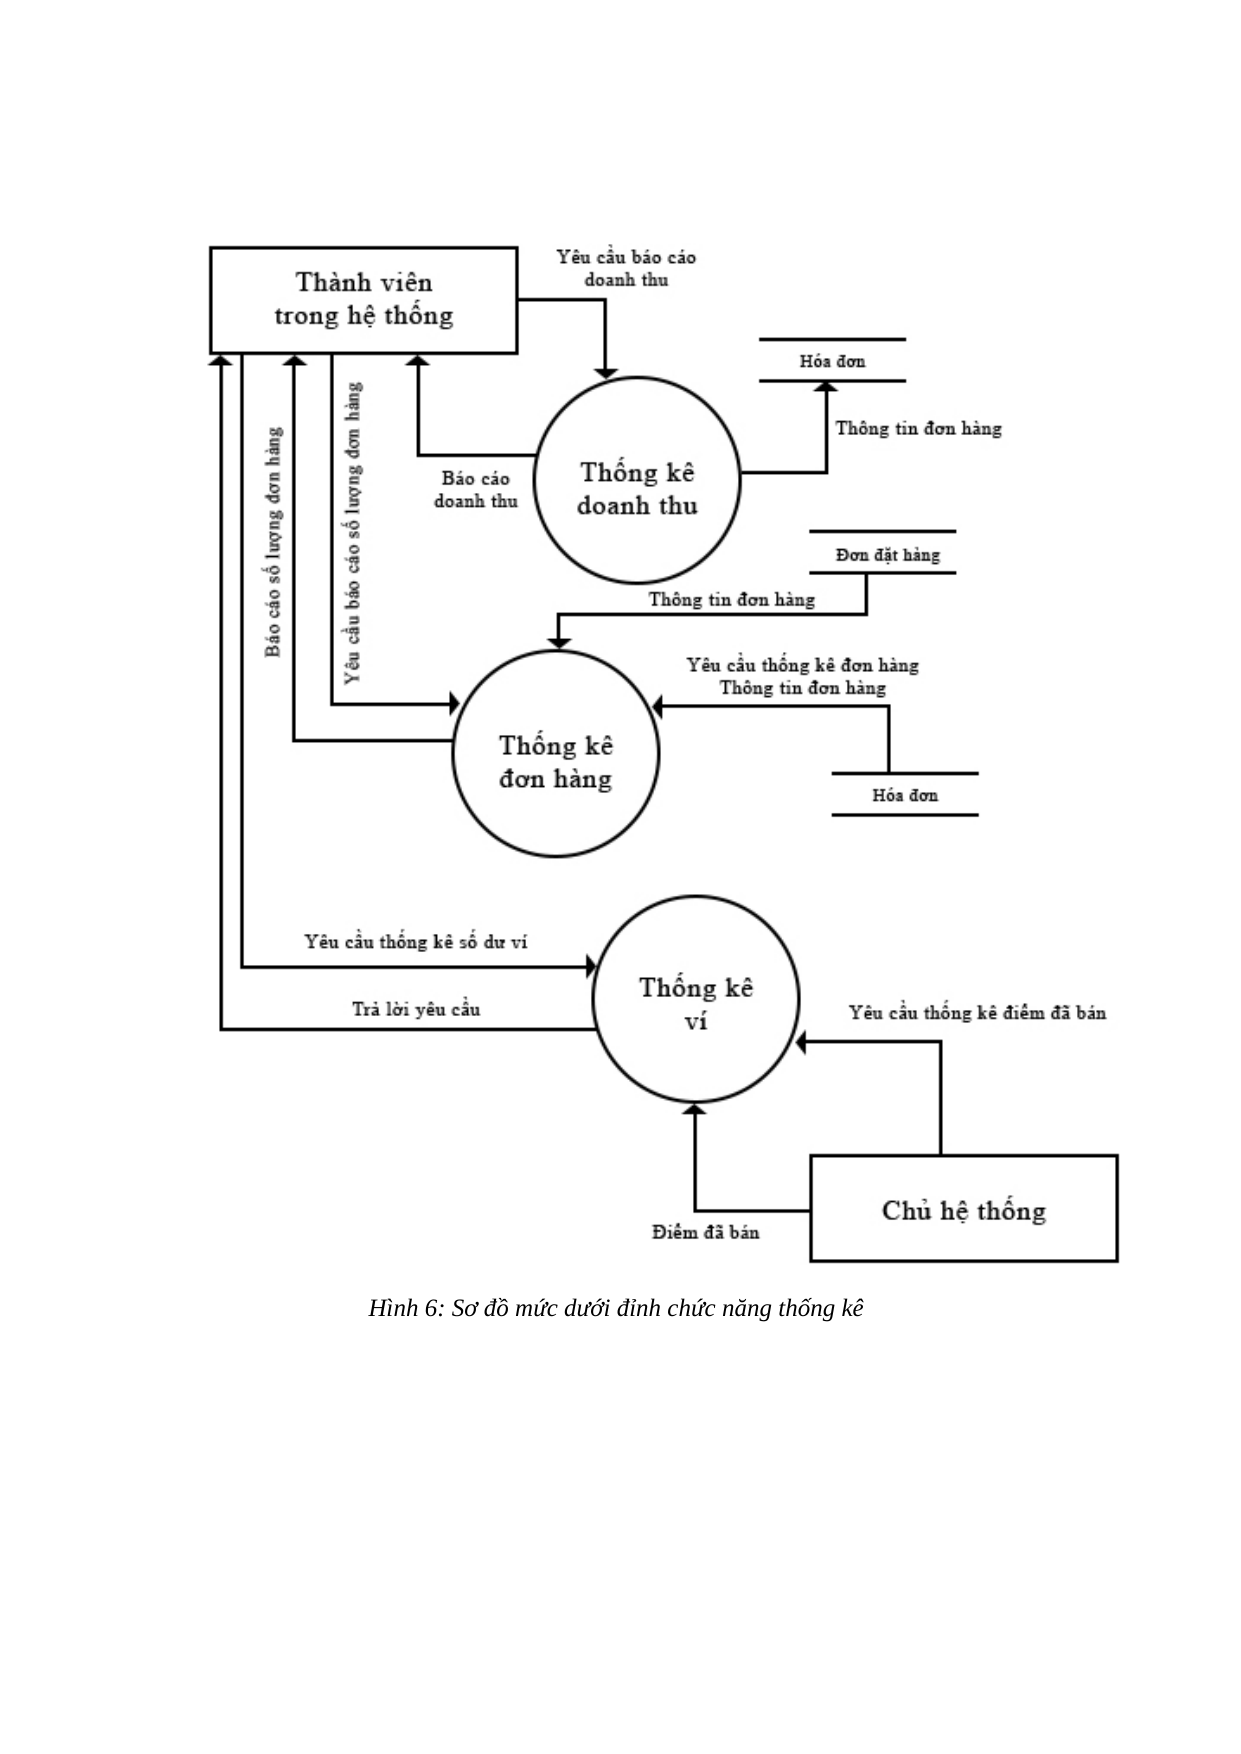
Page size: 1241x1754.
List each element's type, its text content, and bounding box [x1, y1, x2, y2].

picture [207, 243, 1121, 1265]
text Hình 6: Sơ đồ mức dưới đỉnh chức năng thống kê [207, 1265, 1027, 1322]
